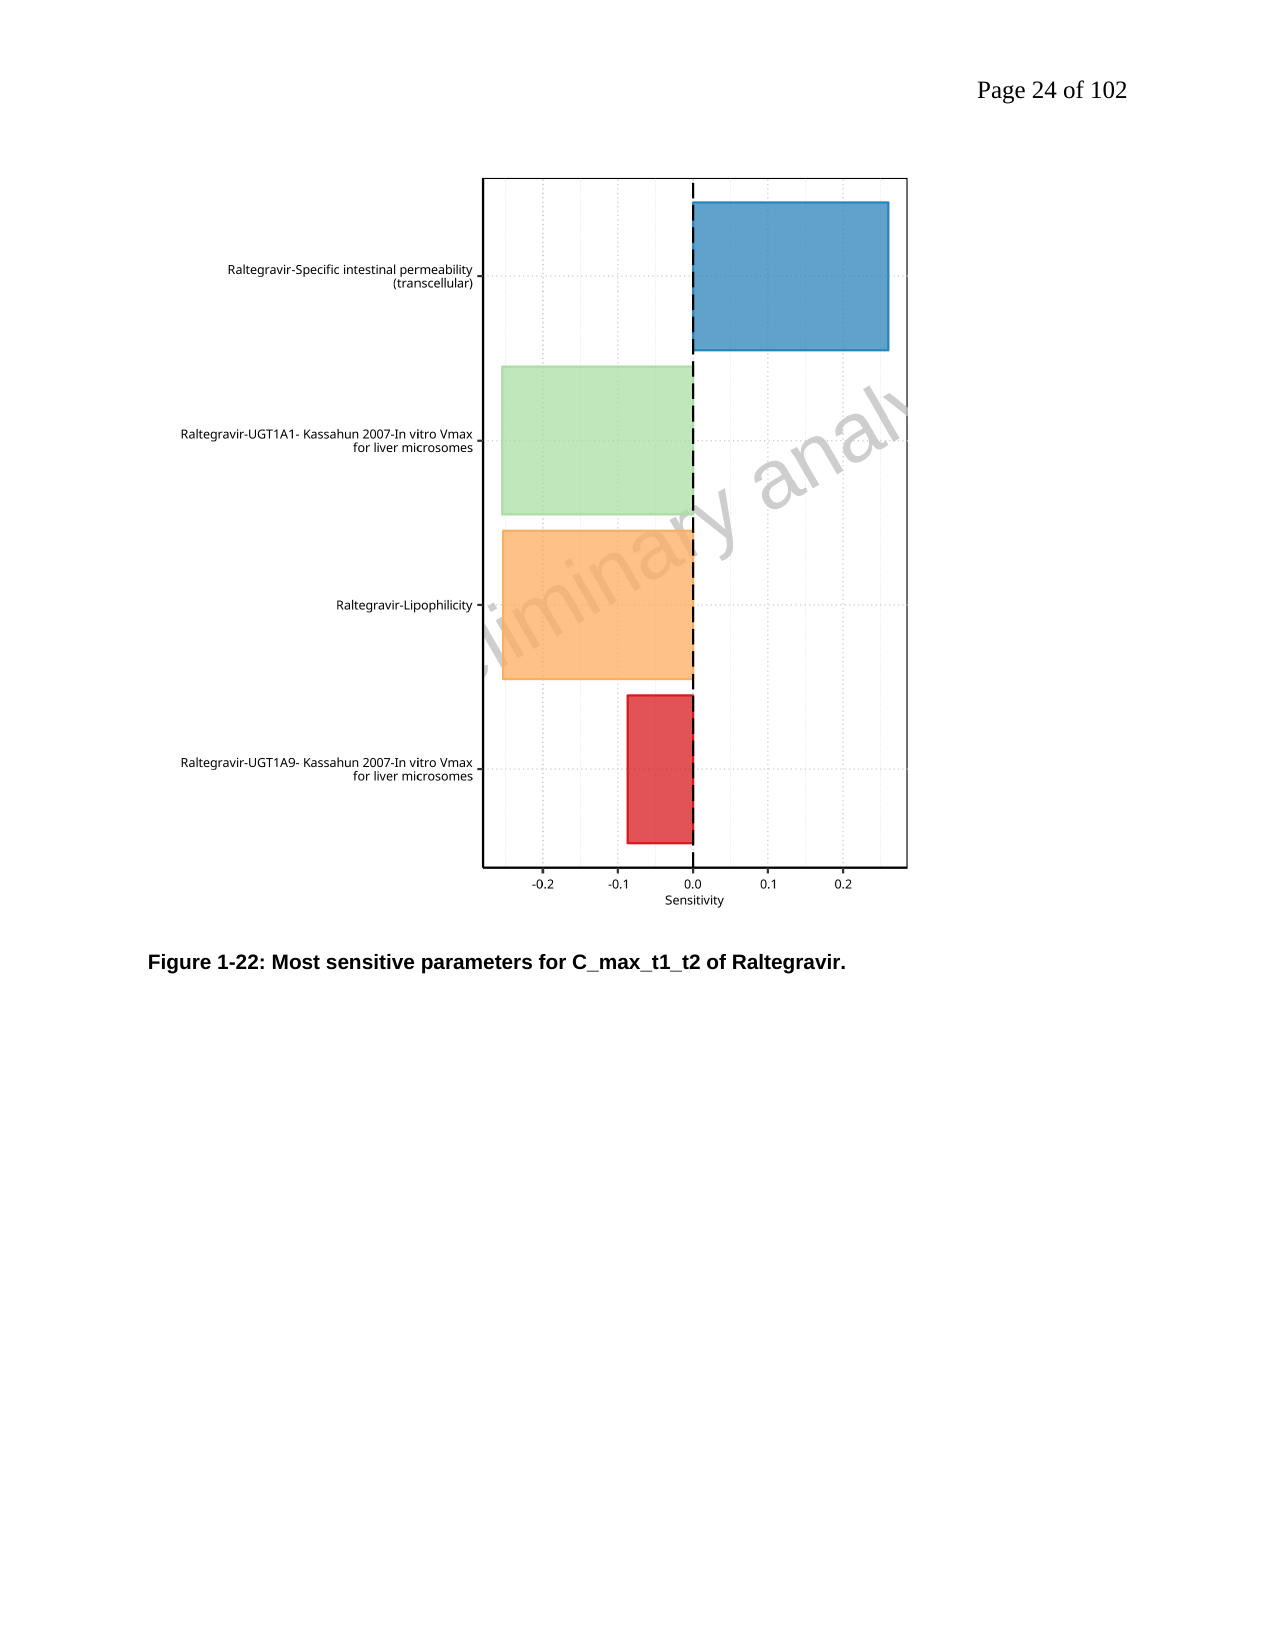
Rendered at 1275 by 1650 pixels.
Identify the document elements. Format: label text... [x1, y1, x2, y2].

picture [166, 166, 919, 919]
text Figure 1-22: Most sensitive parameters for C_max_t1_t2 of Raltegravir. [148, 949, 1127, 973]
